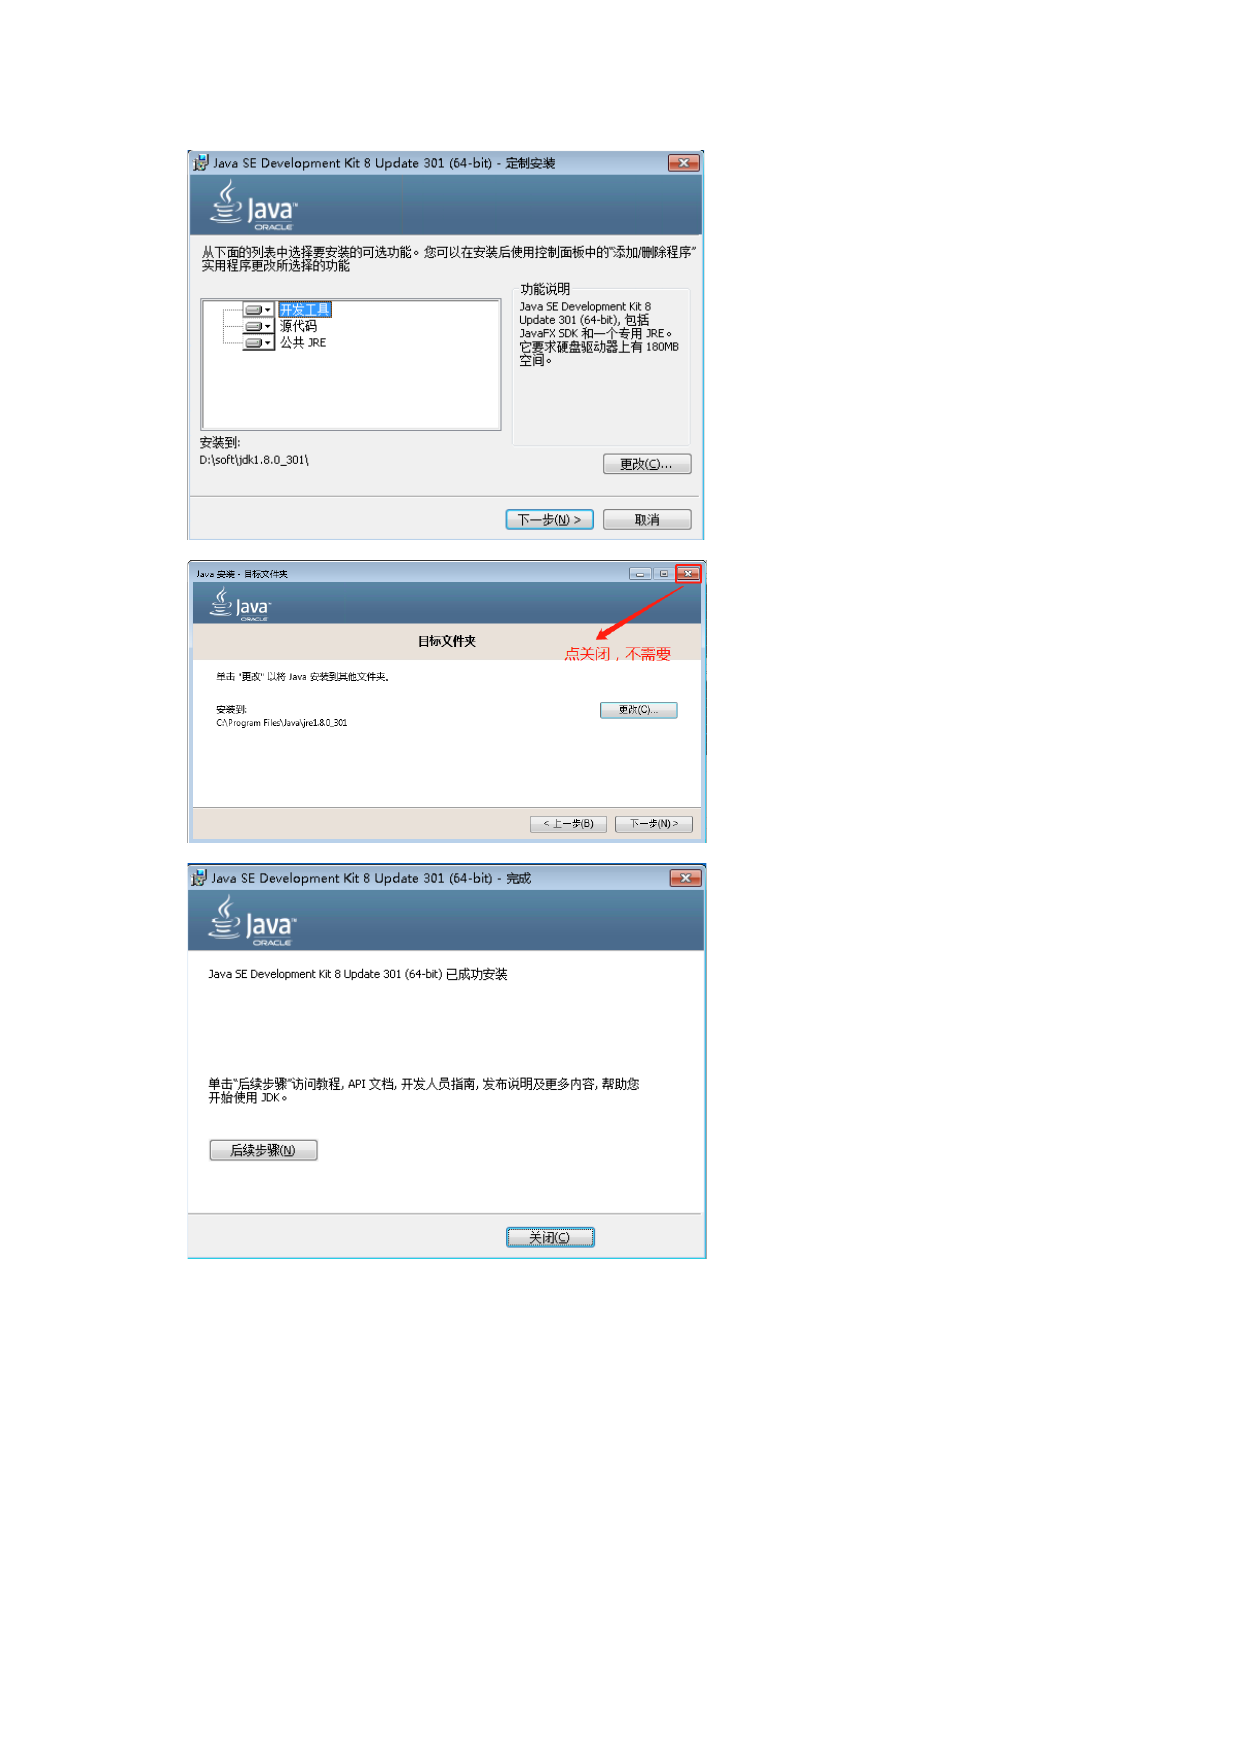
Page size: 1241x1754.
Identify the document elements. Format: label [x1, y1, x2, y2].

picture [187, 150, 705, 540]
picture [187, 560, 707, 843]
picture [187, 863, 707, 1259]
